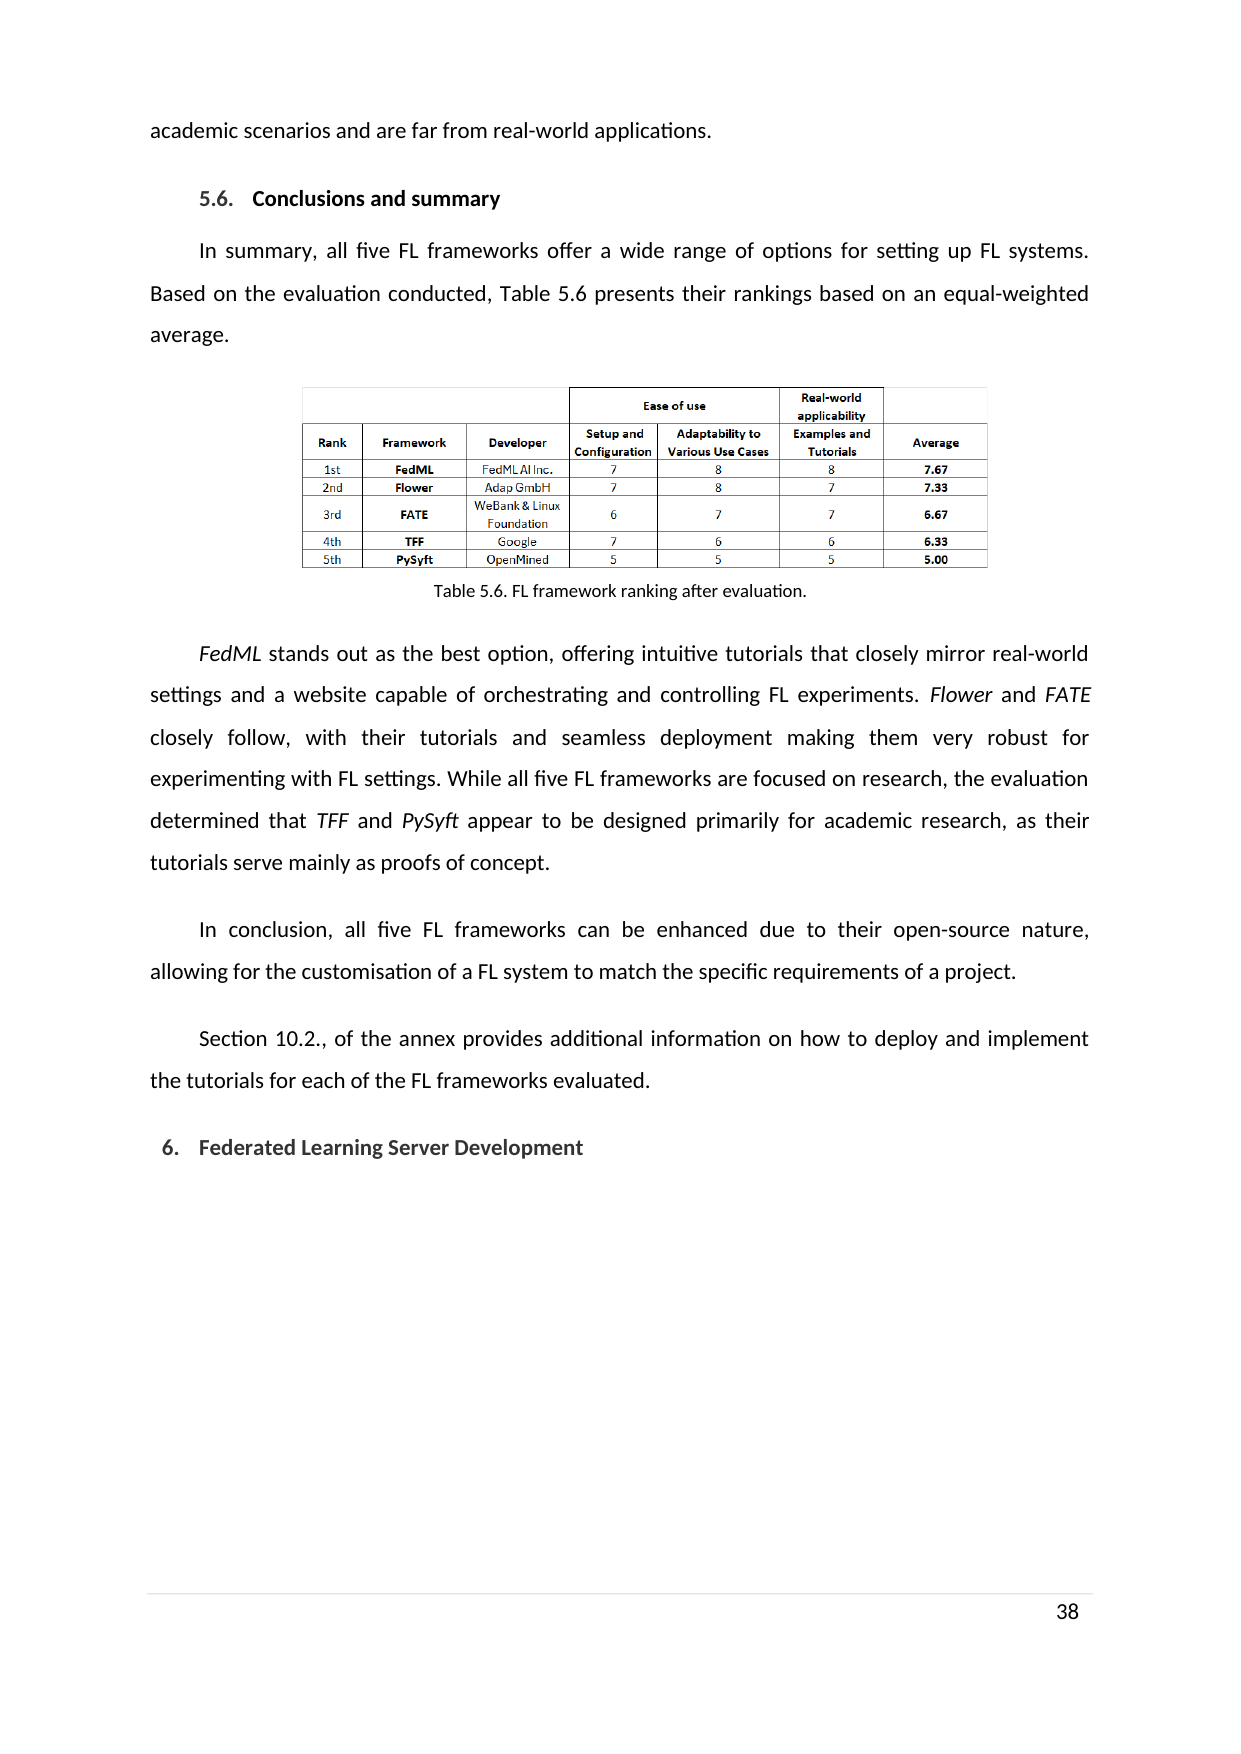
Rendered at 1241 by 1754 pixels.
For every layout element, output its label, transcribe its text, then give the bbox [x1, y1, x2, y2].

text Section 10.2., of the annex provides additional information on how to deploy and implement the tutorials for each of the FL frameworks evaluated. [150, 1024, 1091, 1094]
text In summary, all five FL frameworks offer a wide range of options for setting up FL systems. Based on the evaluation conducted, Table 5.6 presents their rankings based on an equal-weighted average. [150, 237, 1091, 349]
picture [302, 387, 988, 568]
text FedML stands out as the best option, offering intuitive tutorials that closely mirror real-world settings and a website capable of orchestrating and controlling FL experiments. Flower and FATE closely follow, with their tutorials and seamless deployment making them very robust for experimenting with FL settings. While all five FL frameworks are focused on research, the evaluation determined that TFF and PySyft appear to be designed primarily for academic research, as their tutorials serve mainly as proofs of concept. [150, 639, 1091, 877]
text In conclusion, all five FL frameworks can be enhanced due to their open-source nature, allowing for the customisation of a FL system to match the specific requirements of a project. [150, 916, 1091, 986]
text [150, 117, 1091, 145]
subtitle Conclusions and summary [199, 184, 1126, 212]
subtitle Federated Learning Server Development [162, 1133, 1126, 1161]
